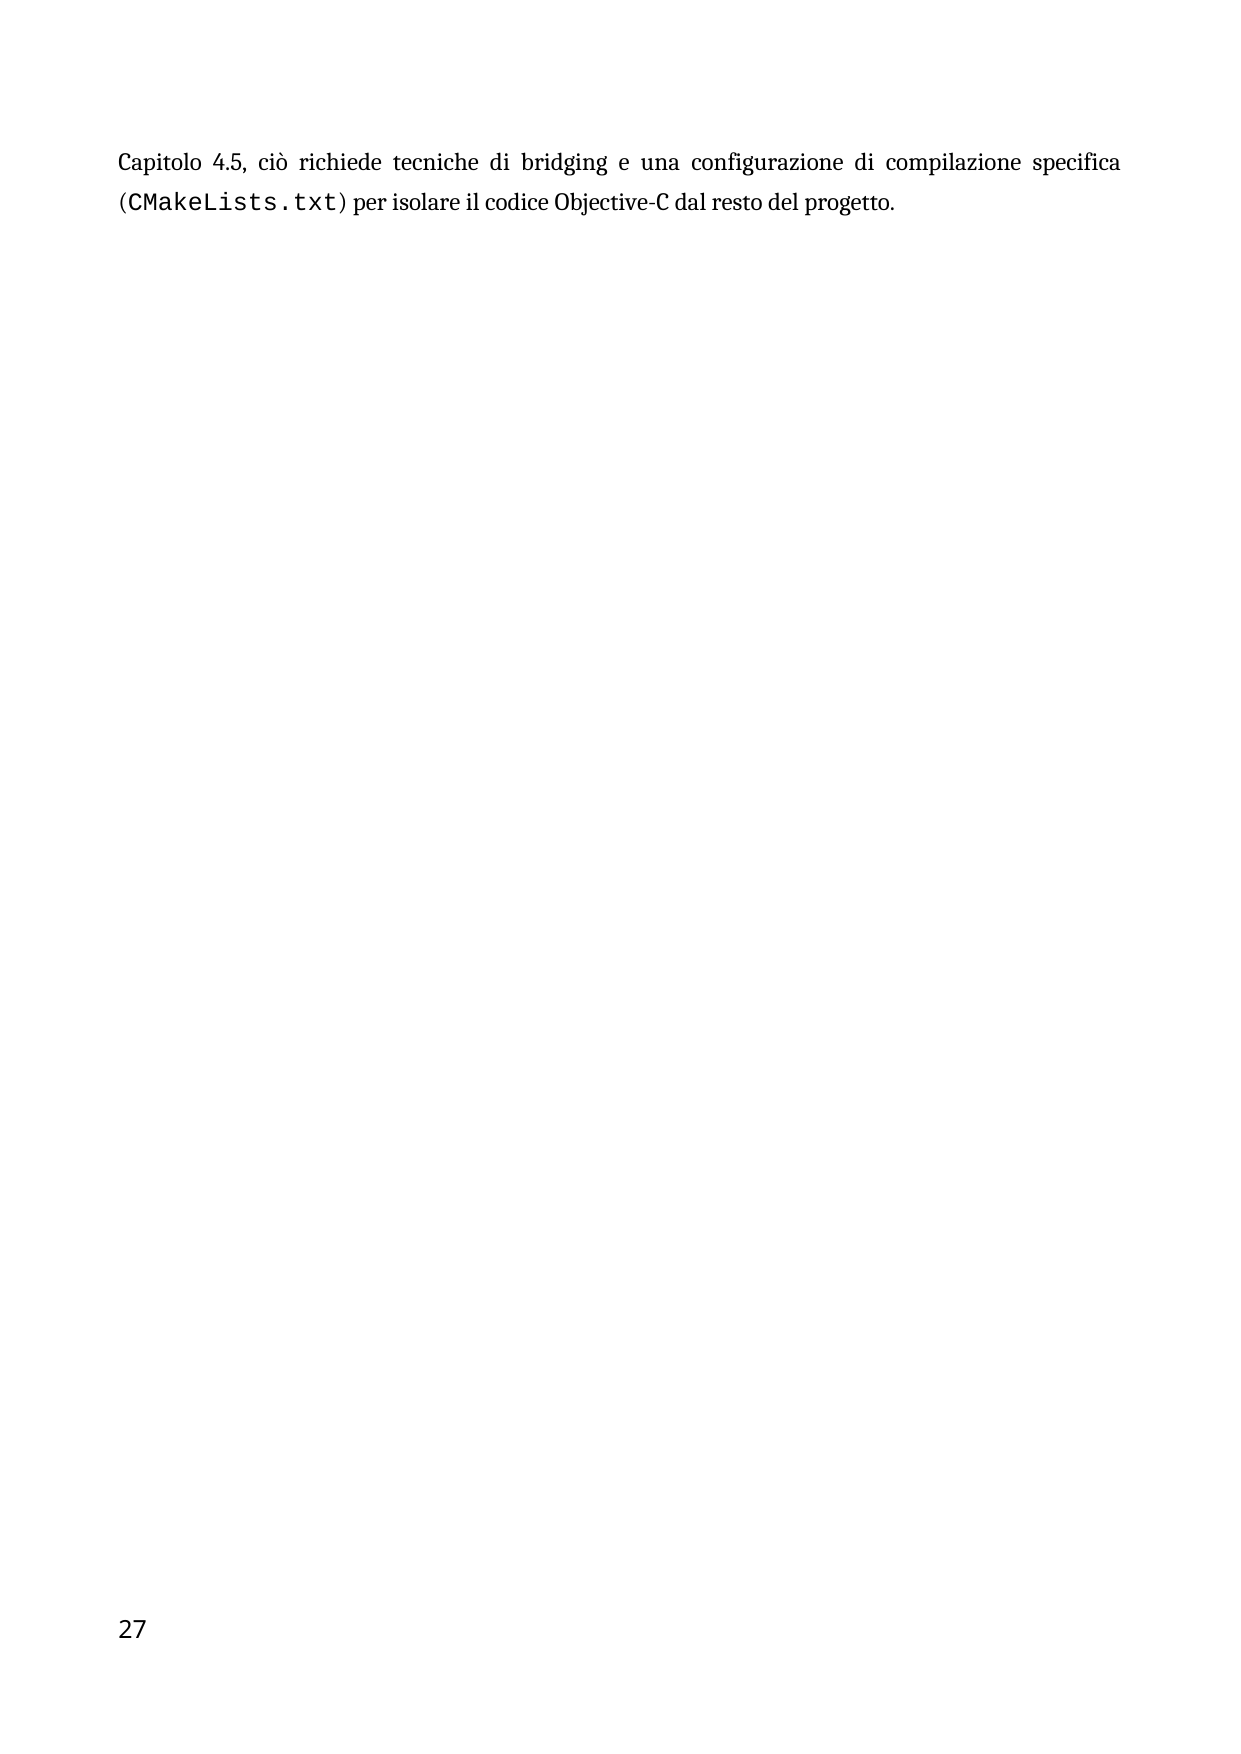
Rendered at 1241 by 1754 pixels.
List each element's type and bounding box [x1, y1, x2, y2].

text [118, 148, 1122, 218]
